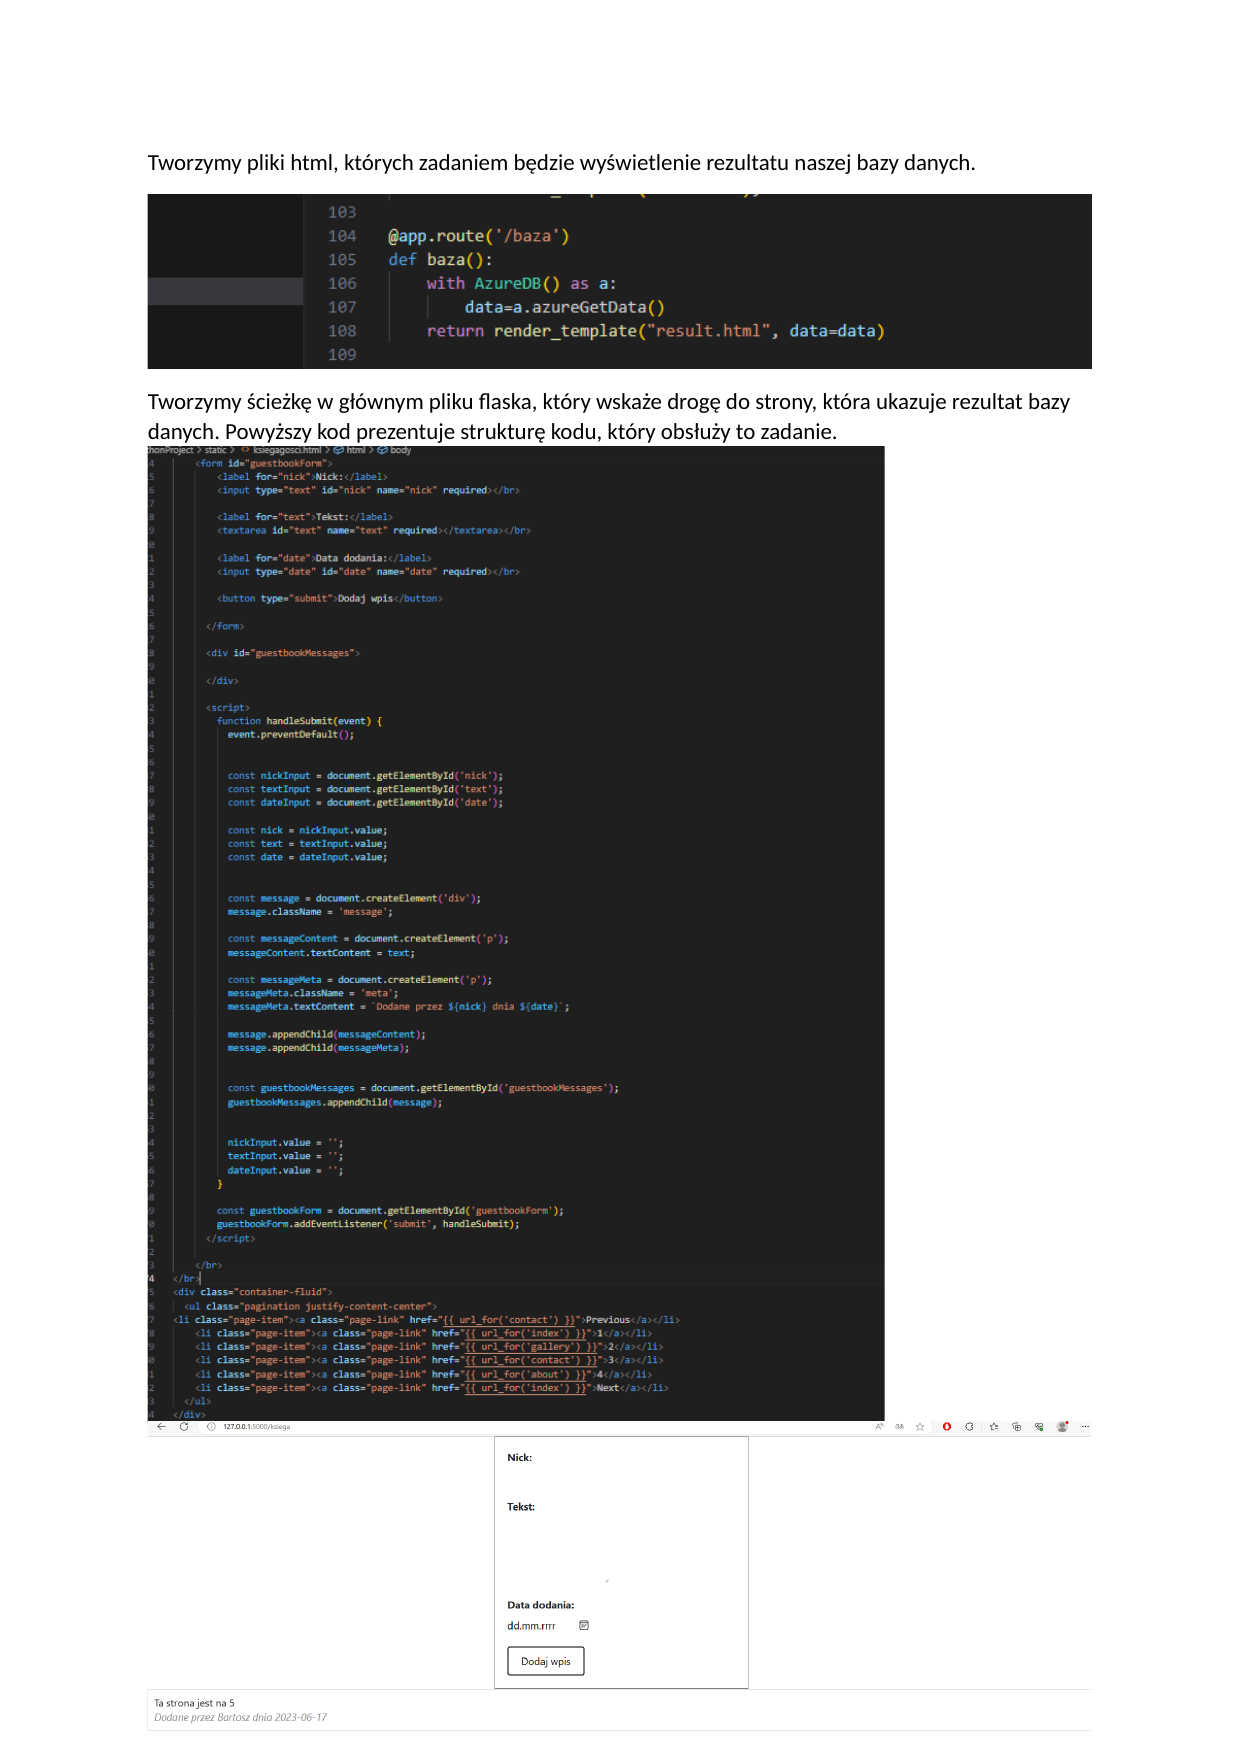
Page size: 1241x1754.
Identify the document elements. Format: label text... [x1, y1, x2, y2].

picture [147, 446, 1091, 1754]
picture [147, 194, 1092, 369]
text Tworzymy pliki html, których zadaniem będzie wyświetlenie rezultatu naszej bazy danych. [148, 148, 1093, 176]
text Tworzymy ścieżkę w głównym pliku flaska, który wskaże drogę do strony, która ukazuje rezultat bazy danych. Powyższy kod prezentuje strukturę kodu, który obsłuży to zadanie. [148, 387, 1093, 446]
